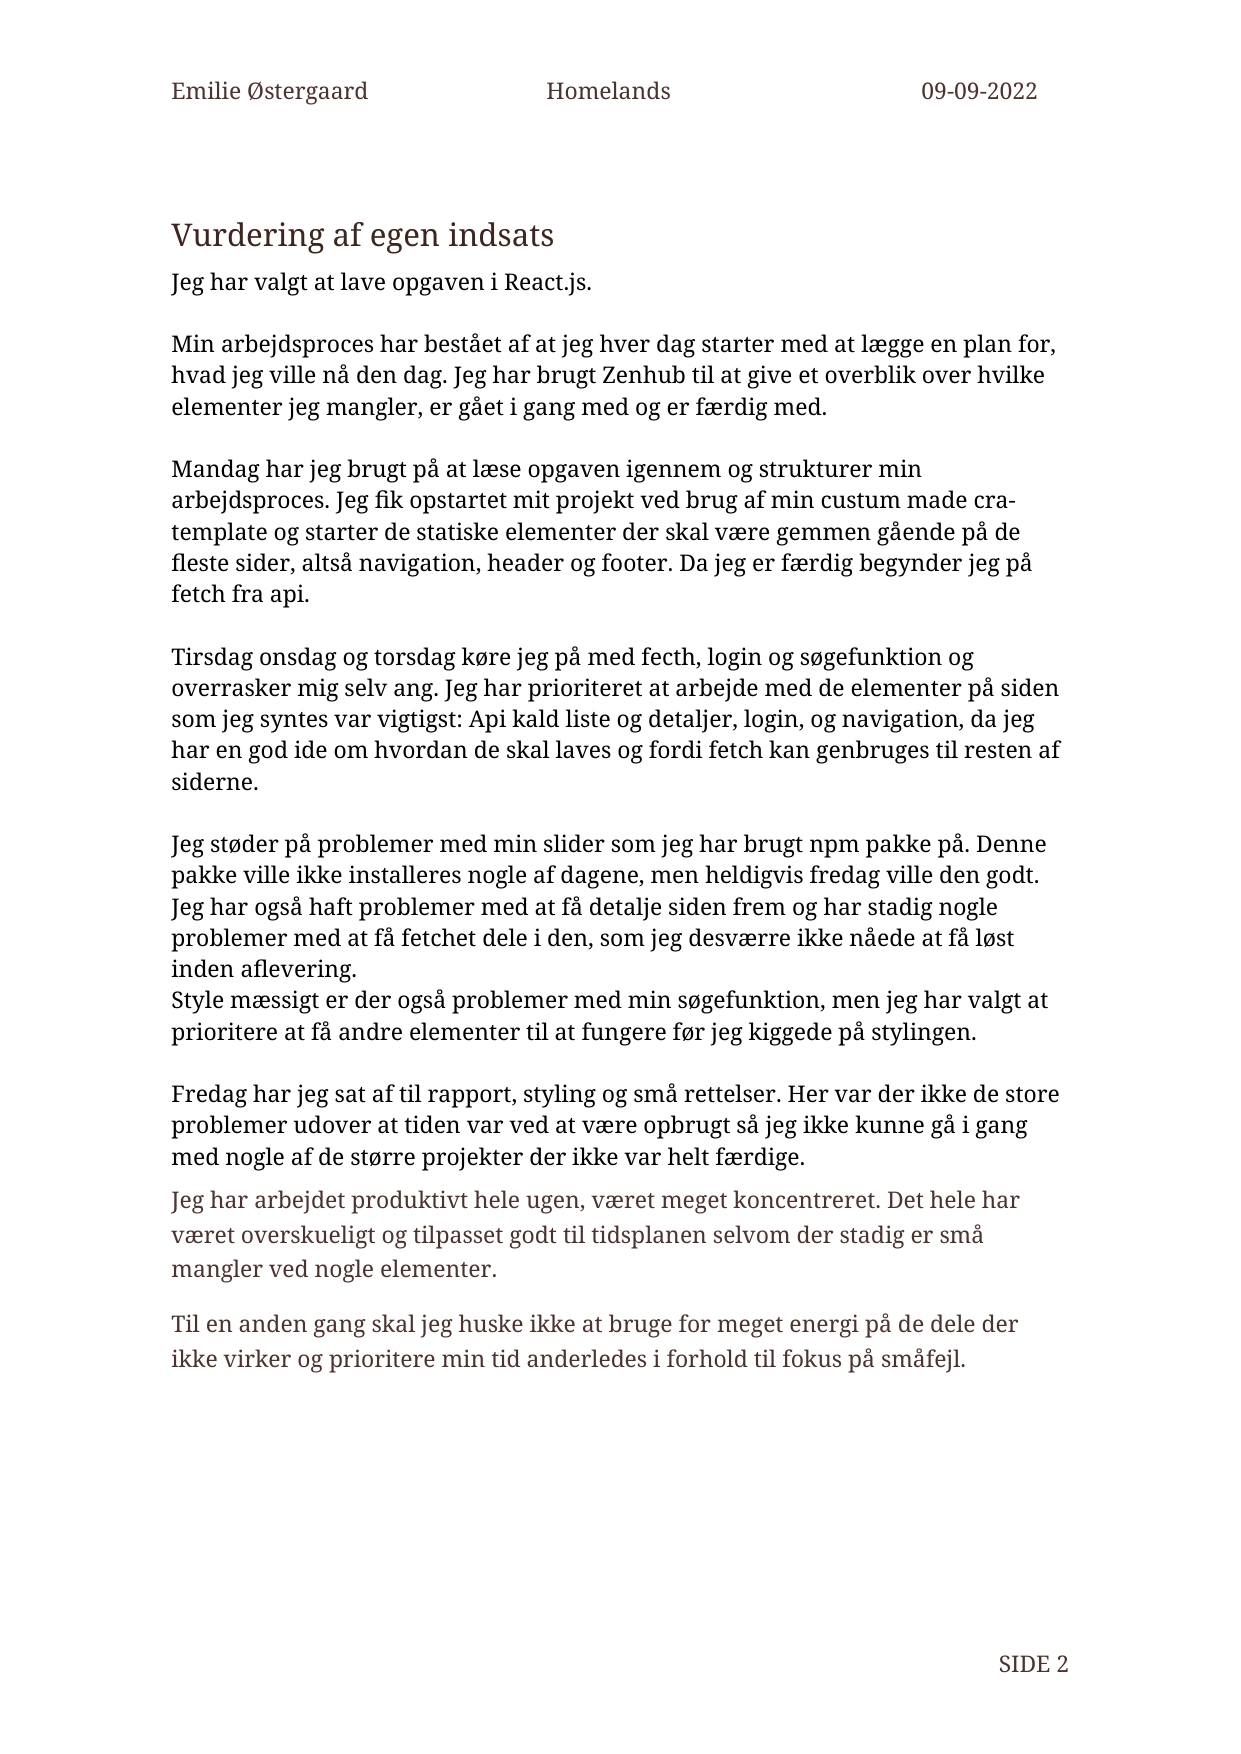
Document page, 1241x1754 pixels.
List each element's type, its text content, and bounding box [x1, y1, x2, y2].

text Jeg har valgt at lave opgaven i React.js. [171, 266, 1069, 297]
text Min arbejdsproces har bestået af at jeg hver dag starter med at lægge en plan for, hvad jeg ville nå den dag. Jeg har brugt Zenhub til at give et overblik over hvilke elementer jeg mangler, er gået i gang med og er færdig med. [171, 328, 1069, 422]
text Style mæssigt er der også problemer med min søgefunktion, men jeg har valgt at prioritere at få andre elementer til at fungere før jeg kiggede på stylingen. [171, 984, 1069, 1047]
text Til en anden gang skal jeg huske ikke at bruge for meget energi på de dele der ikke virker og prioritere min tid anderledes i forhold til fokus på småfejl. [171, 1308, 1069, 1374]
text Tirsdag onsdag og torsdag køre jeg på med fecth, login og søgefunktion og overrasker mig selv ang. Jeg har prioriteret at arbejde med de elementer på siden som jeg syntes var vigtigst: Api kald liste og detaljer, login, og navigation, da jeg har en god ide om hvordan de skal laves og fordi fetch kan genbruges til resten af siderne. [171, 641, 1069, 797]
text Mandag har jeg brugt på at læse opgaven igennem og strukturer min arbejdsproces. Jeg fik opstartet mit projekt ved brug af min custum made cra-template og starter de statiske elementer der skal være gemmen gående på de fleste sider, altså navigation, header og footer. Da jeg er færdig begynder jeg på fetch fra api. [171, 453, 1069, 609]
text Fredag har jeg sat af til rapport, styling og små rettelser. Her var der ikke de store problemer udover at tiden var ved at være opbrugt så jeg ikke kunne gå i gang med nogle af de større projekter der ikke var helt færdige. [171, 1078, 1069, 1172]
subtitle Vurdering af egen indsats [171, 212, 1069, 255]
text Jeg har arbejdet produktivt hele ugen, været meget koncentreret. Det hele har været overskueligt og tilpasset godt til tidsplanen selvom der stadig er små mangler ved nogle elementer. [171, 1184, 1069, 1284]
text Jeg støder på problemer med min slider som jeg har brugt npm pakke på. Denne pakke ville ikke installeres nogle af dagene, men heldigvis fredag ville den godt. Jeg har også haft problemer med at få detalje siden frem og har stadig nogle problemer med at få fetchet dele i den, som jeg desværre ikke nåede at få løst inden aflevering. [171, 828, 1069, 984]
